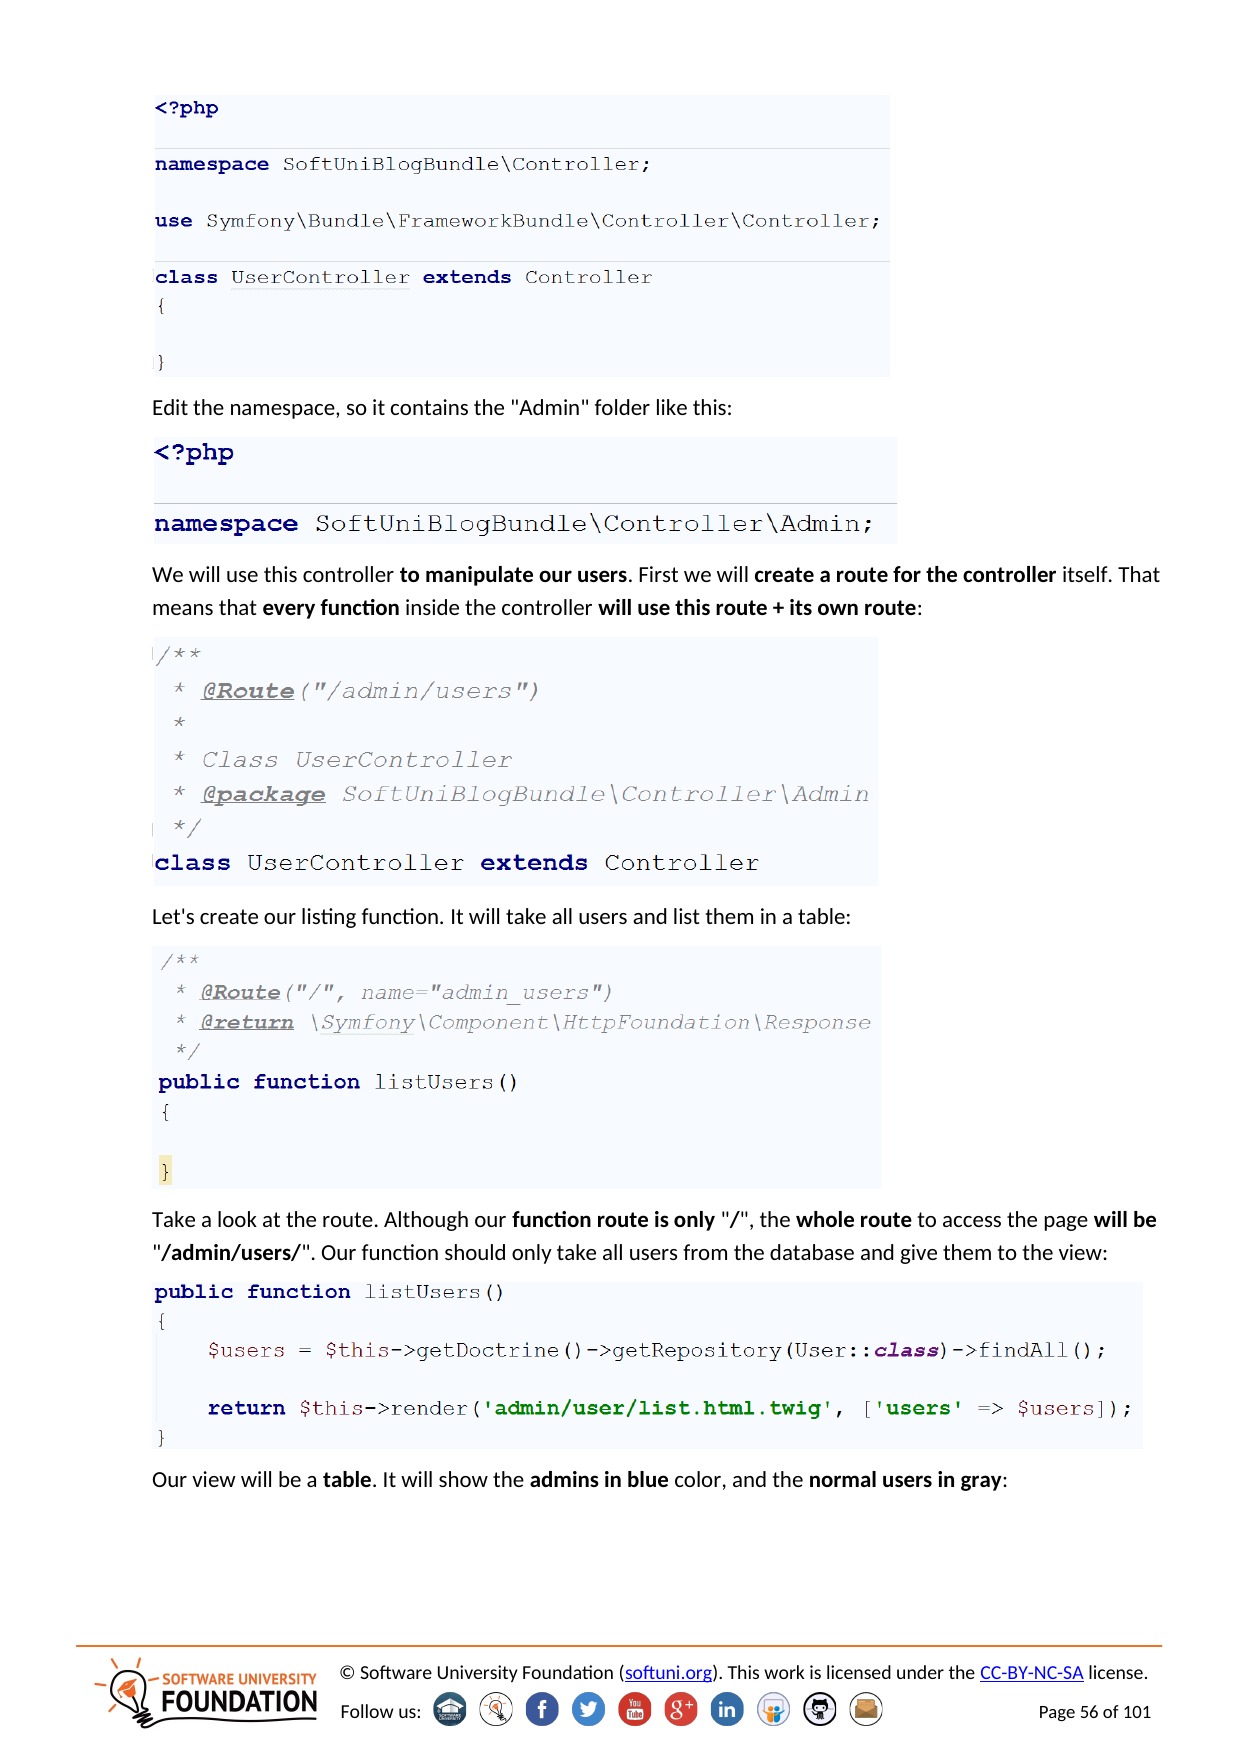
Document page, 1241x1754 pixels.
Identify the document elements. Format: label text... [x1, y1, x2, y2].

picture [849, 1692, 883, 1726]
picture [803, 1692, 837, 1726]
text We will use this controller to manipulate our users. First we will create a route for the controller itself. That means that every function inside the controller will use this route + its own route: [152, 561, 1163, 621]
picture [757, 1692, 790, 1726]
picture [151, 437, 898, 544]
text Take a look at the route. Although our function route is only "/", the whole route to access the page will be "/admin/users/". Our function should only take all users from the database and give them to the view: [152, 1206, 1163, 1266]
text Let's create our listing function. It will take all users and list them in a table: [152, 902, 1163, 930]
picture [93, 1656, 317, 1729]
picture [572, 1692, 605, 1726]
picture [151, 95, 891, 377]
picture [151, 637, 879, 886]
picture [664, 1692, 698, 1726]
text Edit the namespace, so it contains the "Admin" folder like this: [152, 393, 1163, 421]
picture [151, 1282, 1144, 1449]
picture [479, 1692, 513, 1726]
picture [433, 1692, 467, 1726]
picture [151, 946, 882, 1189]
picture [710, 1692, 744, 1726]
picture [525, 1692, 559, 1726]
picture [618, 1692, 652, 1726]
text Our view will be a table. It will show the admins in blue color, and the normal users in gray: [152, 1466, 1163, 1494]
